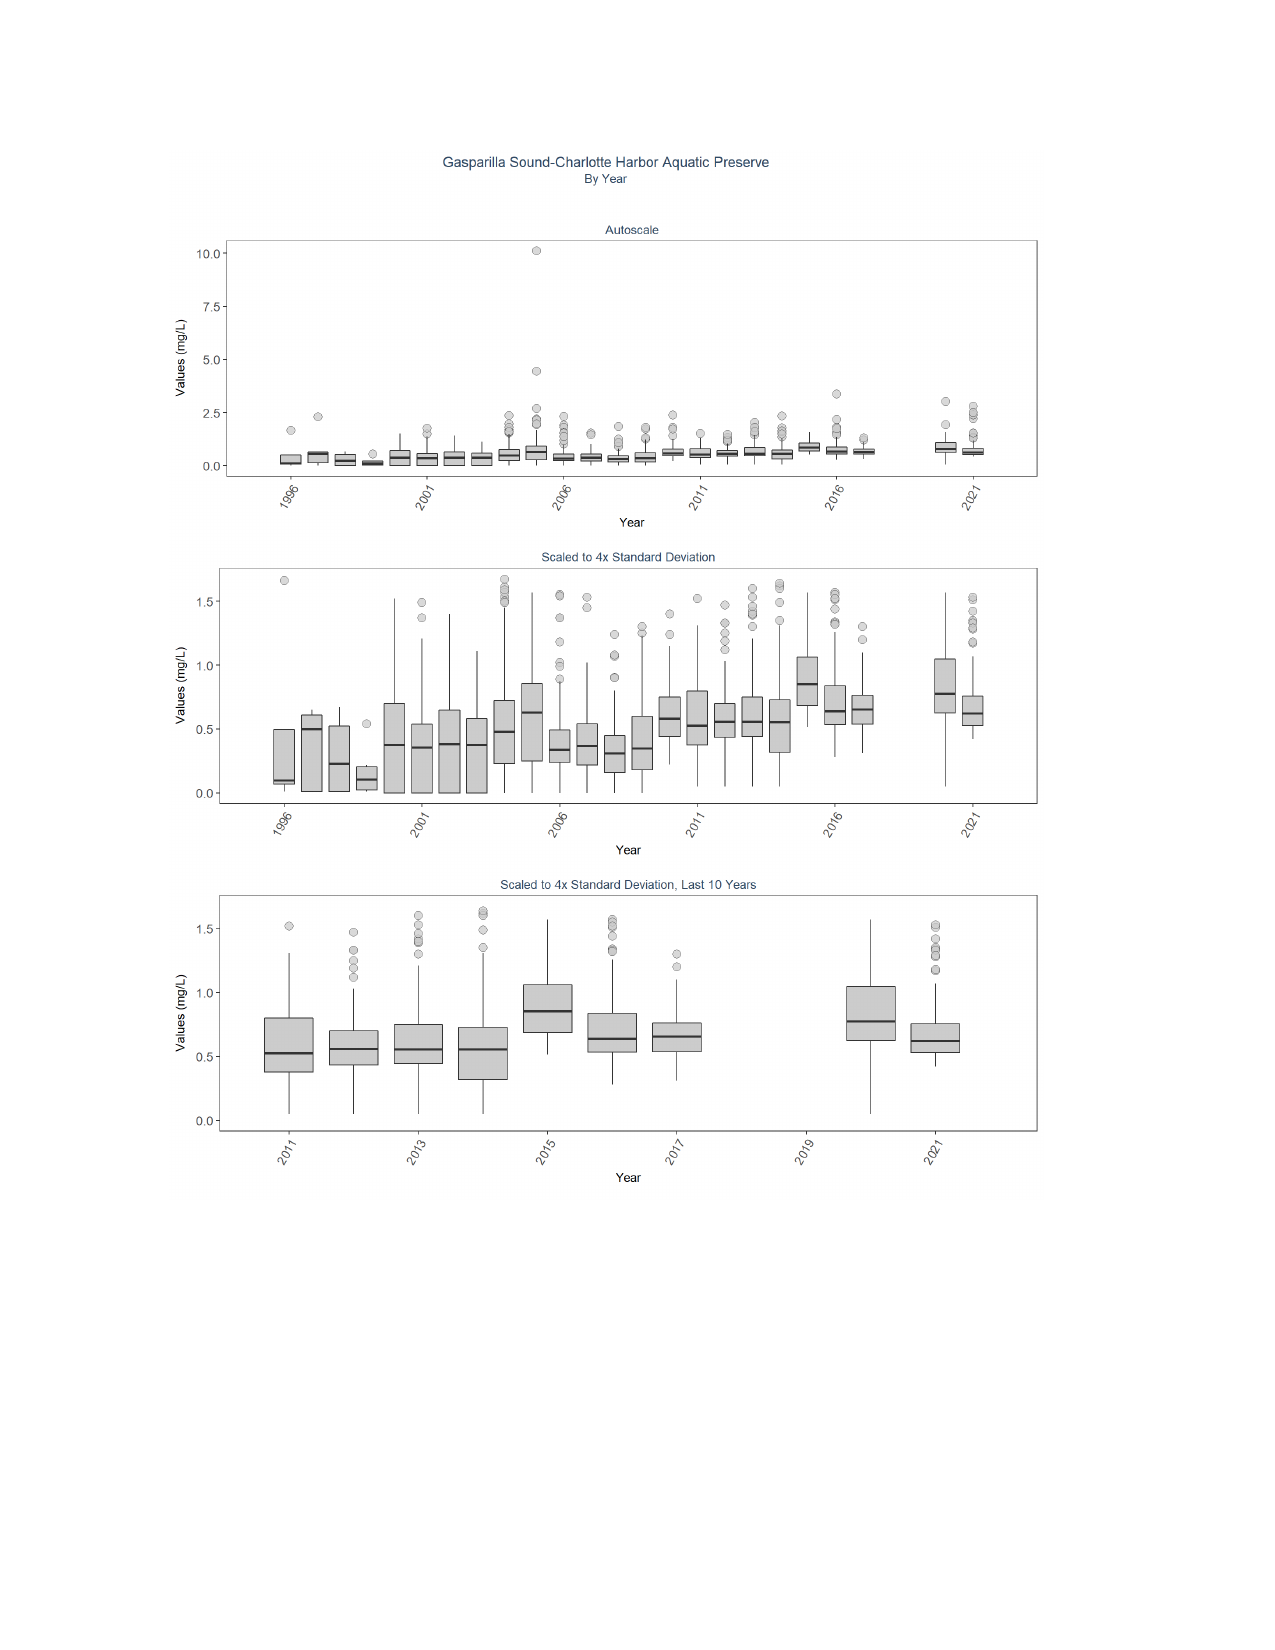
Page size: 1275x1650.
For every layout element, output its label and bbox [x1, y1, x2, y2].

picture [168, 150, 1044, 1200]
